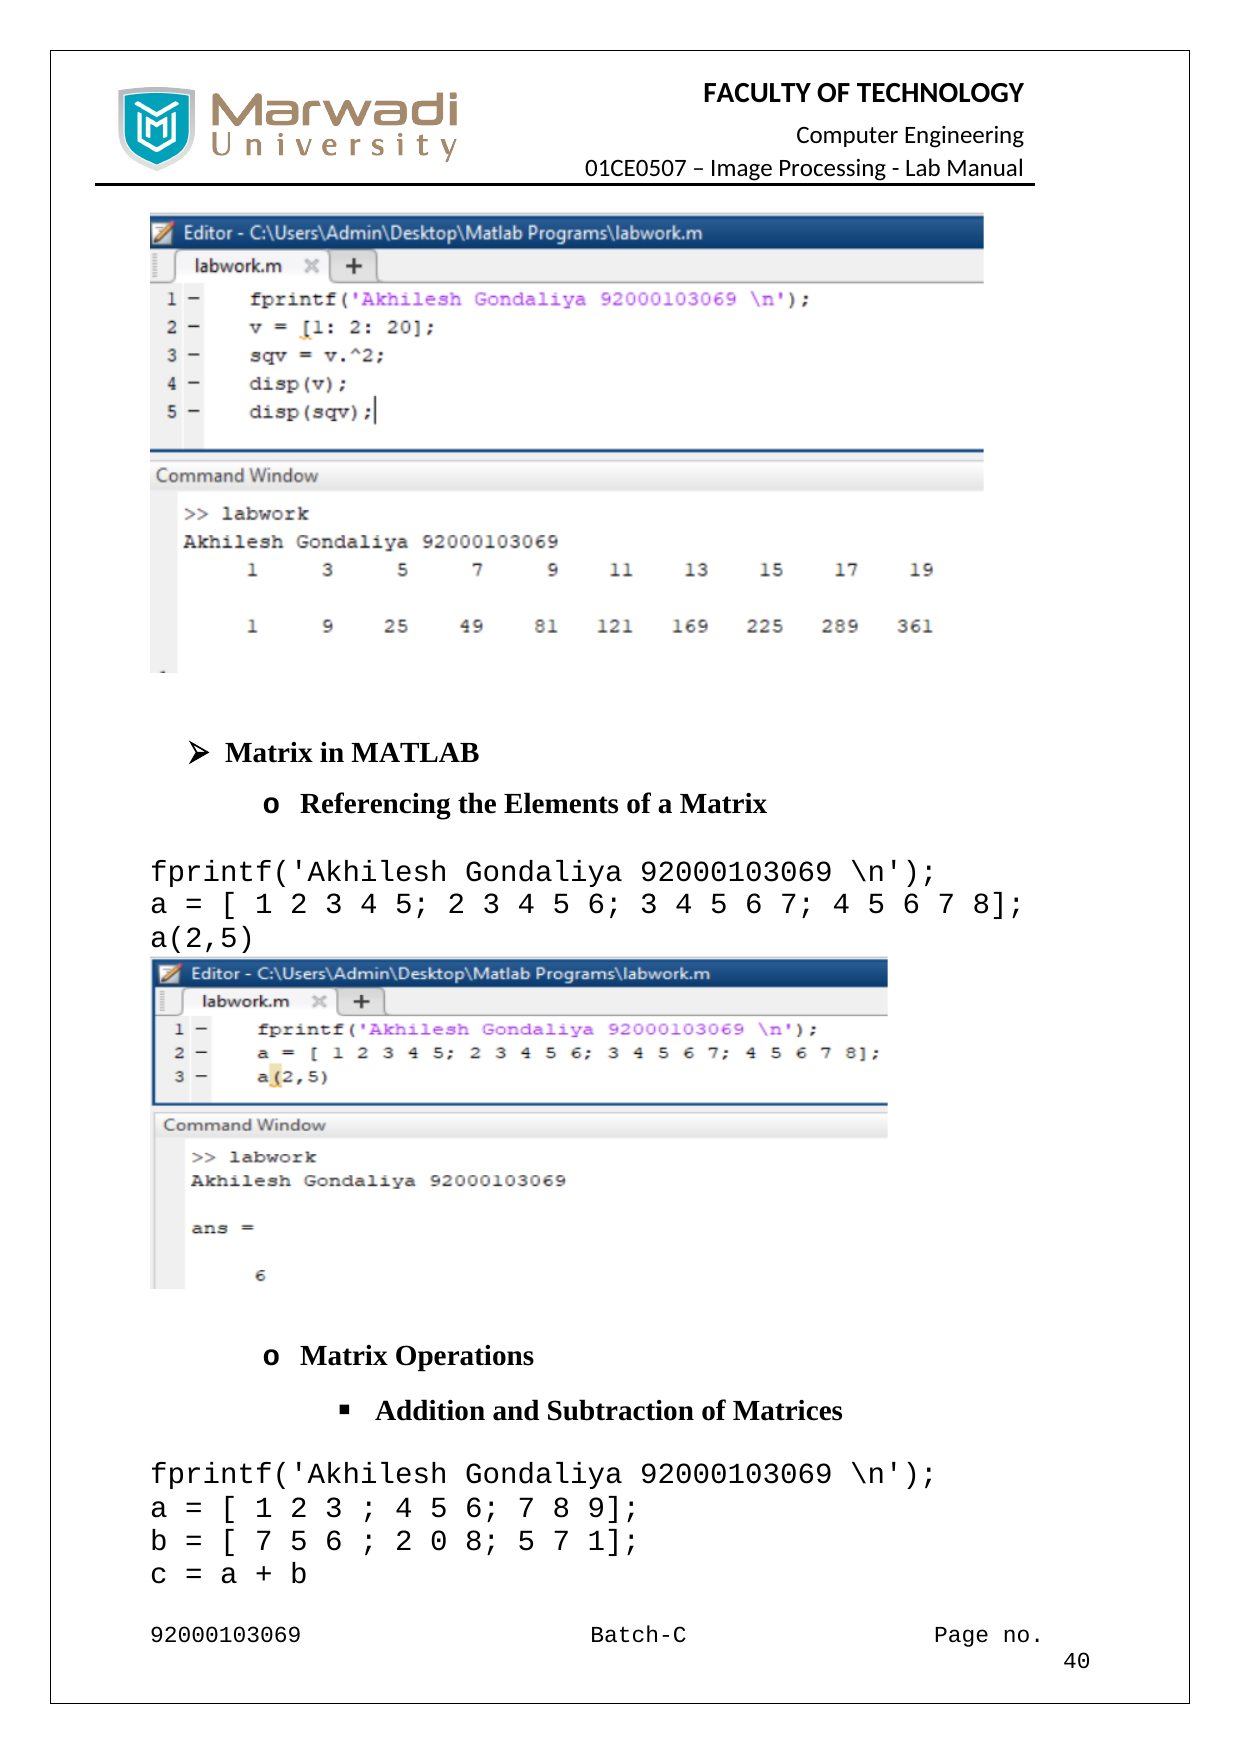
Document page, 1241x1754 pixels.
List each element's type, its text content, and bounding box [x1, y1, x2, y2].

picture [150, 955, 888, 1289]
text a = [ 1 2 3 ; 4 5 6; 7 8 9]; [150, 1493, 1090, 1526]
list Matrix in MATLAB [187, 736, 1090, 769]
picture [150, 212, 984, 673]
text c = a + b [150, 1559, 1090, 1592]
text fprintf('Akhilesh Gondaliya 92000103069 \n'); [150, 1460, 1090, 1493]
list Referencing the Elements of a Matrix [262, 786, 1090, 822]
text a = [ 1 2 3 4 5; 2 3 4 5 6; 3 4 5 6 7; 4 5 6 7 8]; [150, 890, 1090, 923]
list Matrix Operations [262, 1338, 1090, 1374]
list Addition and Subtraction of Matrices [337, 1393, 1090, 1426]
picture [106, 73, 469, 182]
text a(2,5) [150, 923, 1090, 956]
text fprintf('Akhilesh Gondaliya 92000103069 \n'); [150, 857, 1090, 890]
text b = [ 7 5 6 ; 2 0 8; 5 7 1]; [150, 1526, 1090, 1559]
